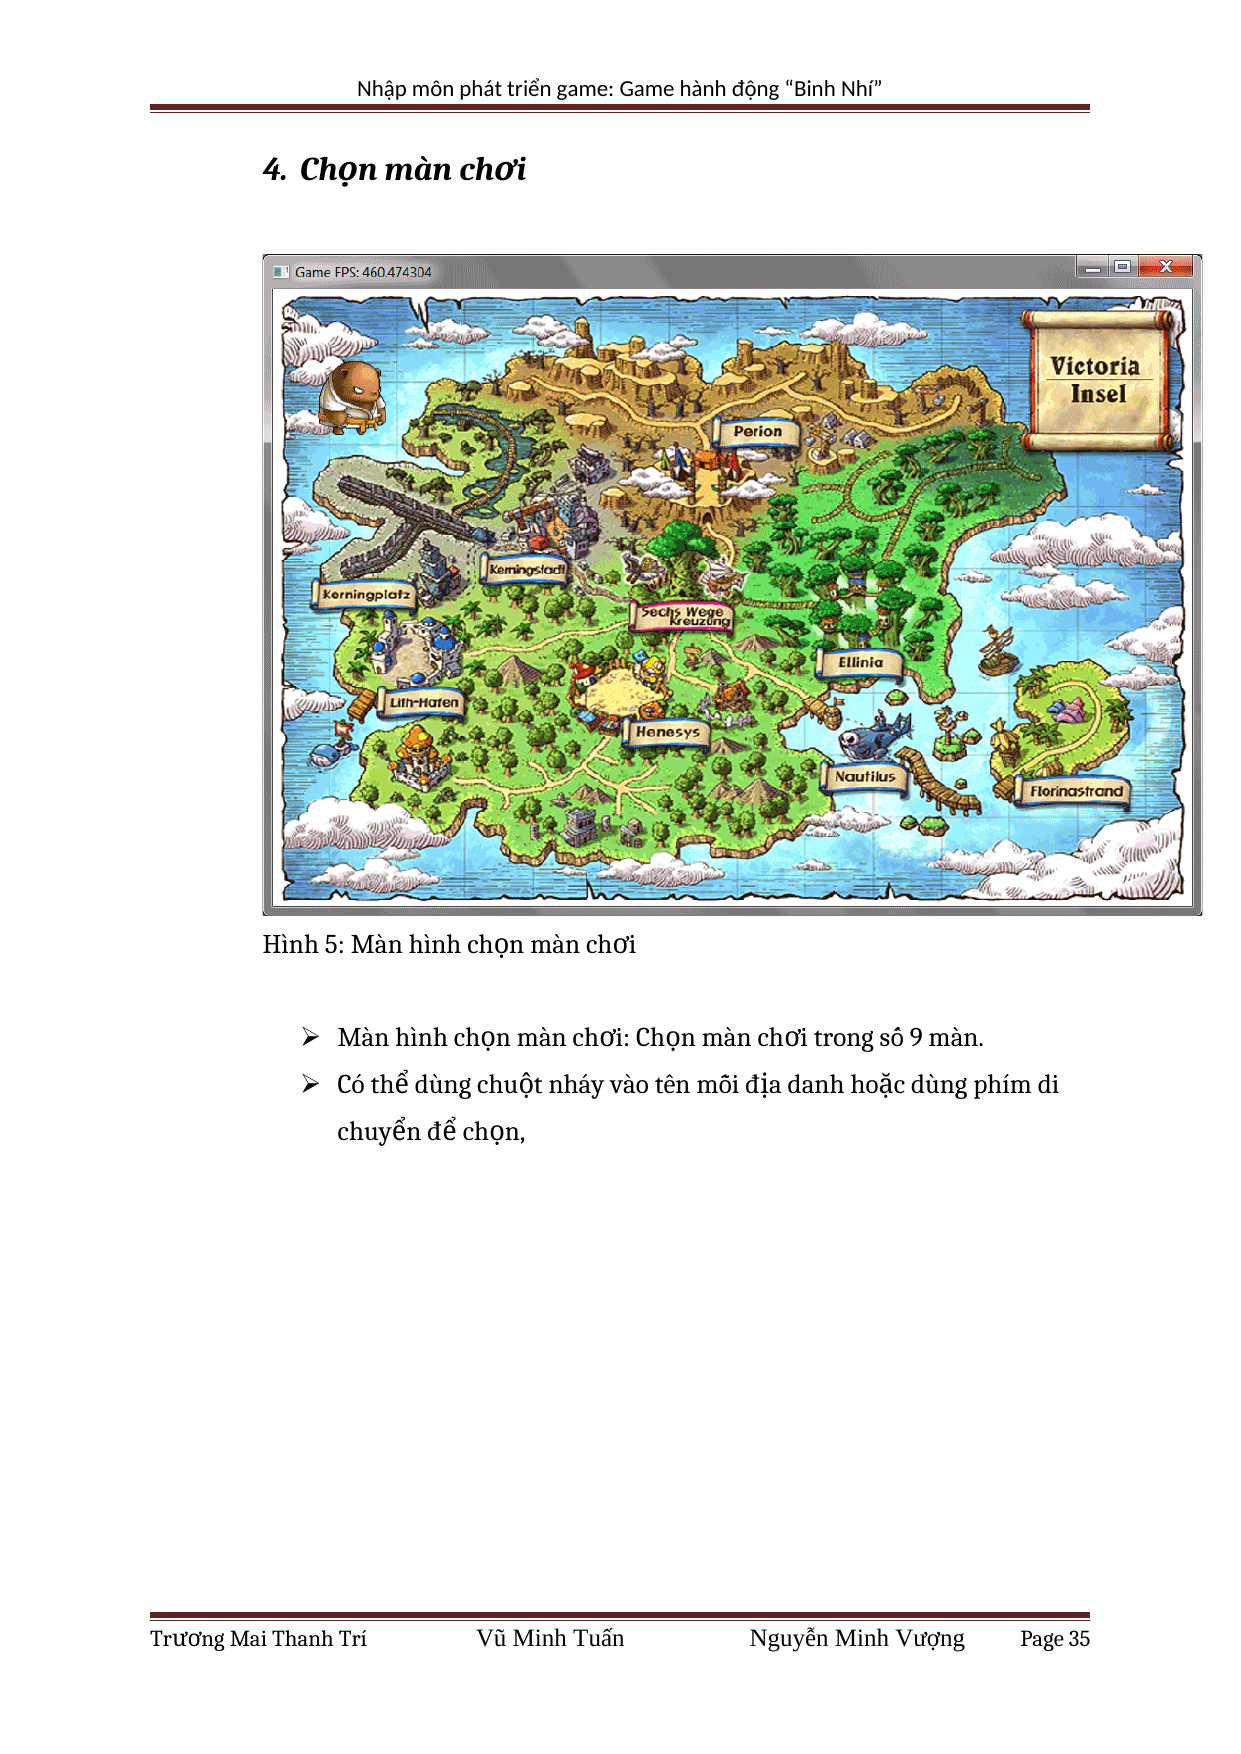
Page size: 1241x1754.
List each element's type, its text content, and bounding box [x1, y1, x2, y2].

picture [262, 254, 1203, 916]
list Màn hình chọn màn chơi: Chọn màn chơi trong số 9 màn. [300, 1022, 1090, 1053]
list Có thể dùng chuột nháy vào tên mỗi địa danh hoặc dùng phím di chuyển để chọn, [300, 1069, 1090, 1147]
list Chọn màn chơi [262, 150, 1090, 188]
list Hình 5: Màn hình chọn màn chơi [262, 929, 1090, 960]
